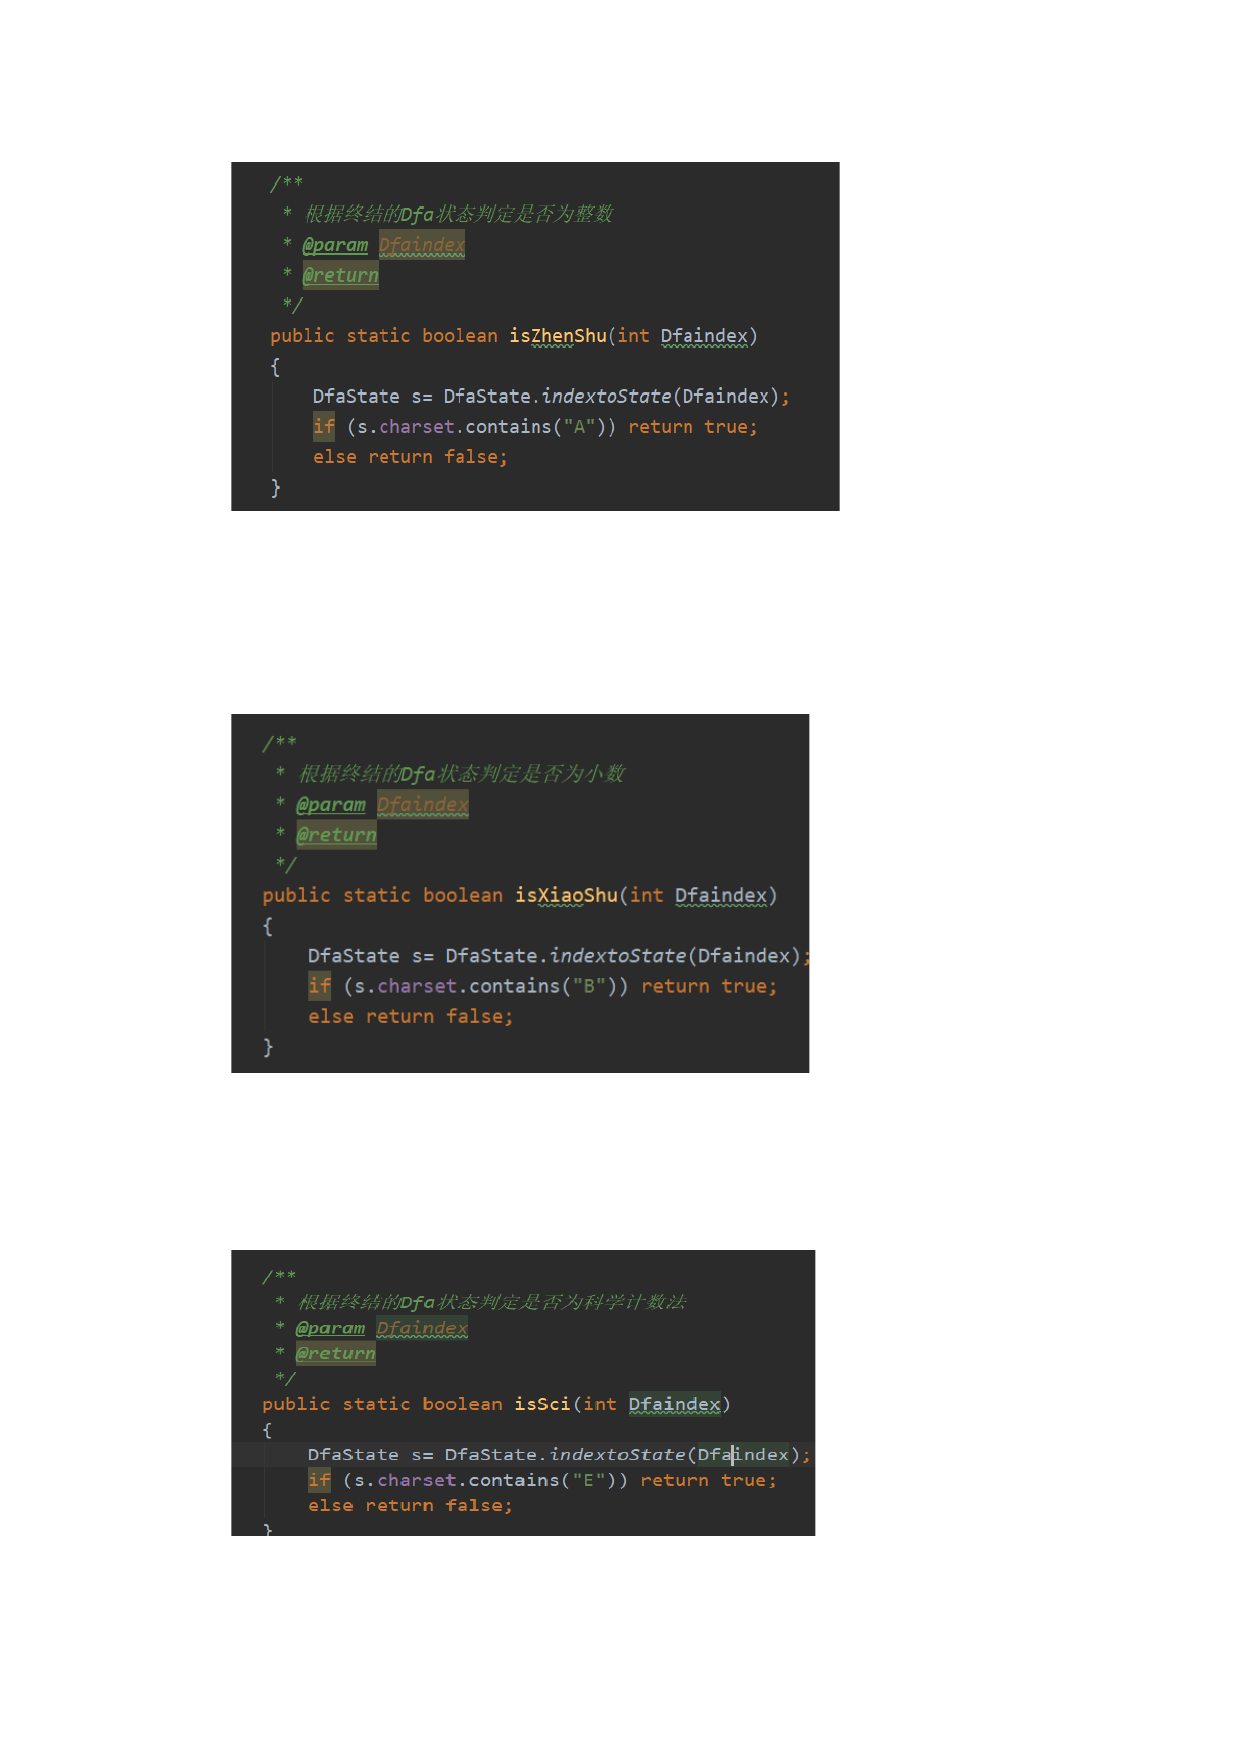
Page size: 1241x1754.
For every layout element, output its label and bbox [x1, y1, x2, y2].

picture [231, 162, 840, 511]
picture [231, 1250, 816, 1536]
picture [231, 714, 810, 1073]
